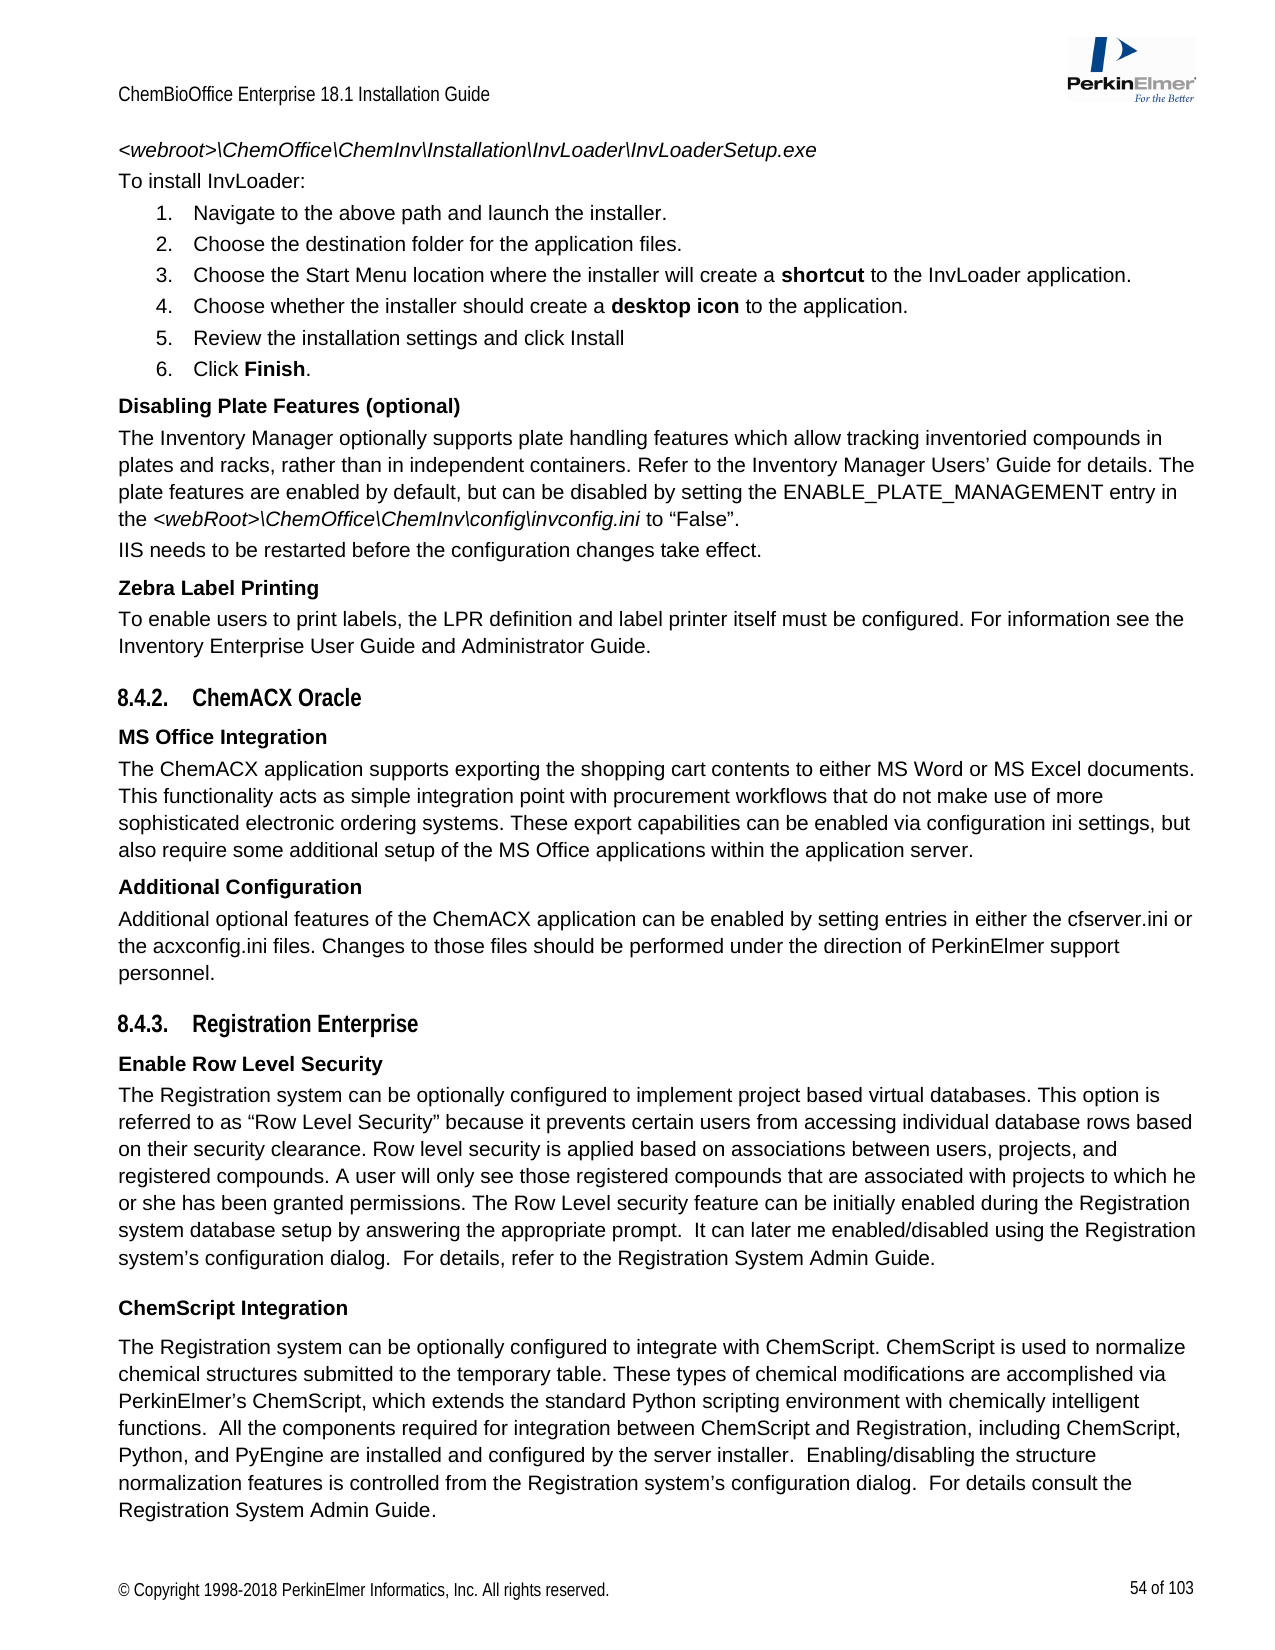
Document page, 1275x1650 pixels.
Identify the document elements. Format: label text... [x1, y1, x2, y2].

text The Registration system can be optionally configured to integrate with ChemScript. ChemScript is used to normalize chemical structures submitted to the temporary table. These types of chemical modifications are accomplished via PerkinElmer’s ChemScript, which extends the standard Python scripting environment with chemically intelligent functions. All the components required for integration between ChemScript and Registration, including ChemScript, Python, and PyEngine are installed and configured by the server installer. Enabling/disabling the structure normalization features is controlled from the Registration system’s configuration dialog. For details consult the Registration System Admin Guide. [118, 1332, 1204, 1521]
subtitle MS Office Integration [118, 724, 1204, 749]
text The ChemACX application supports exporting the shopping cart contents to either MS Word or MS Excel documents. This functionality acts as simple integration point with procurement workflows that do not make use of more sophisticated electronic ordering systems. These export capabilities can be enabled via configuration ini settings, but also require some additional setup of the MS Office applications within the application server. [118, 753, 1204, 862]
list Navigate to the above path and launch the installer. [156, 197, 1204, 224]
list <webroot>\ChemOffice\ChemInv\Installation\InvLoader\InvLoaderSetup.exe [118, 135, 1204, 162]
subtitle Registration Enterprise [117, 1009, 1204, 1038]
subtitle Additional Configuration [118, 874, 1204, 899]
list Choose the destination folder for the application files. [156, 229, 1204, 256]
subtitle Zebra Label Printing [118, 574, 1204, 599]
text The Registration system can be optionally configured to implement project based virtual databases. This option is referred to as “Row Level Security” because it prevents certain users from accessing individual database rows based on their security clearance. Row level security is applied based on associations between users, projects, and registered compounds. A user will only see those registered compounds that are associated with projects to which he or she has been granted permissions. The Row Level security feature can be initially enabled during the Registration system database setup by answering the appropriate prompt. It can later me enabled/disabled using the Registration system’s configuration dialog. For details, refer to the Registration System Admin Guide. [118, 1080, 1204, 1269]
text IIS needs to be restarted before the configuration changes take effect. [118, 535, 1204, 562]
subtitle Disabling Plate Features (optional) [118, 393, 1204, 418]
text To enable users to print labels, the LPR definition and label printer itself must be configured. For information see the Inventory Enterprise User Guide and Administrator Guide. [118, 604, 1204, 658]
list Choose the Start Menu location where the installer will create a shortcut to the InvLoader application. [156, 260, 1204, 287]
text To install InvLoader: [118, 166, 1204, 193]
subtitle ChemScript Integration [118, 1294, 1204, 1319]
subtitle ChemACX Oracle [117, 683, 1204, 712]
list Choose whether the installer should create a desktop icon to the application. [156, 291, 1204, 318]
subtitle Enable Row Level Security [118, 1051, 1204, 1076]
text Additional optional features of the ChemACX application can be enabled by setting entries in either the cfserver.ini or the acxconfig.ini files. Changes to those files should be performed under the direction of PerkinElmer support personnel. [118, 903, 1204, 984]
list Click Finish. [156, 354, 1204, 381]
picture [1067, 37, 1197, 102]
text The Inventory Manager optionally supports plate handling features which allow tracking inventoried compounds in plates and racks, rather than in independent containers. Refer to the Inventory Manager Users’ Guide for details. The plate features are enabled by default, but can be disabled by setting the ENABLE_PLATE_MANAGEMENT entry in the <webRoot>\ChemOffice\ChemInv\config\invconfig.ini to “False”. [118, 422, 1204, 531]
list Review the installation settings and click Install [156, 322, 1204, 349]
